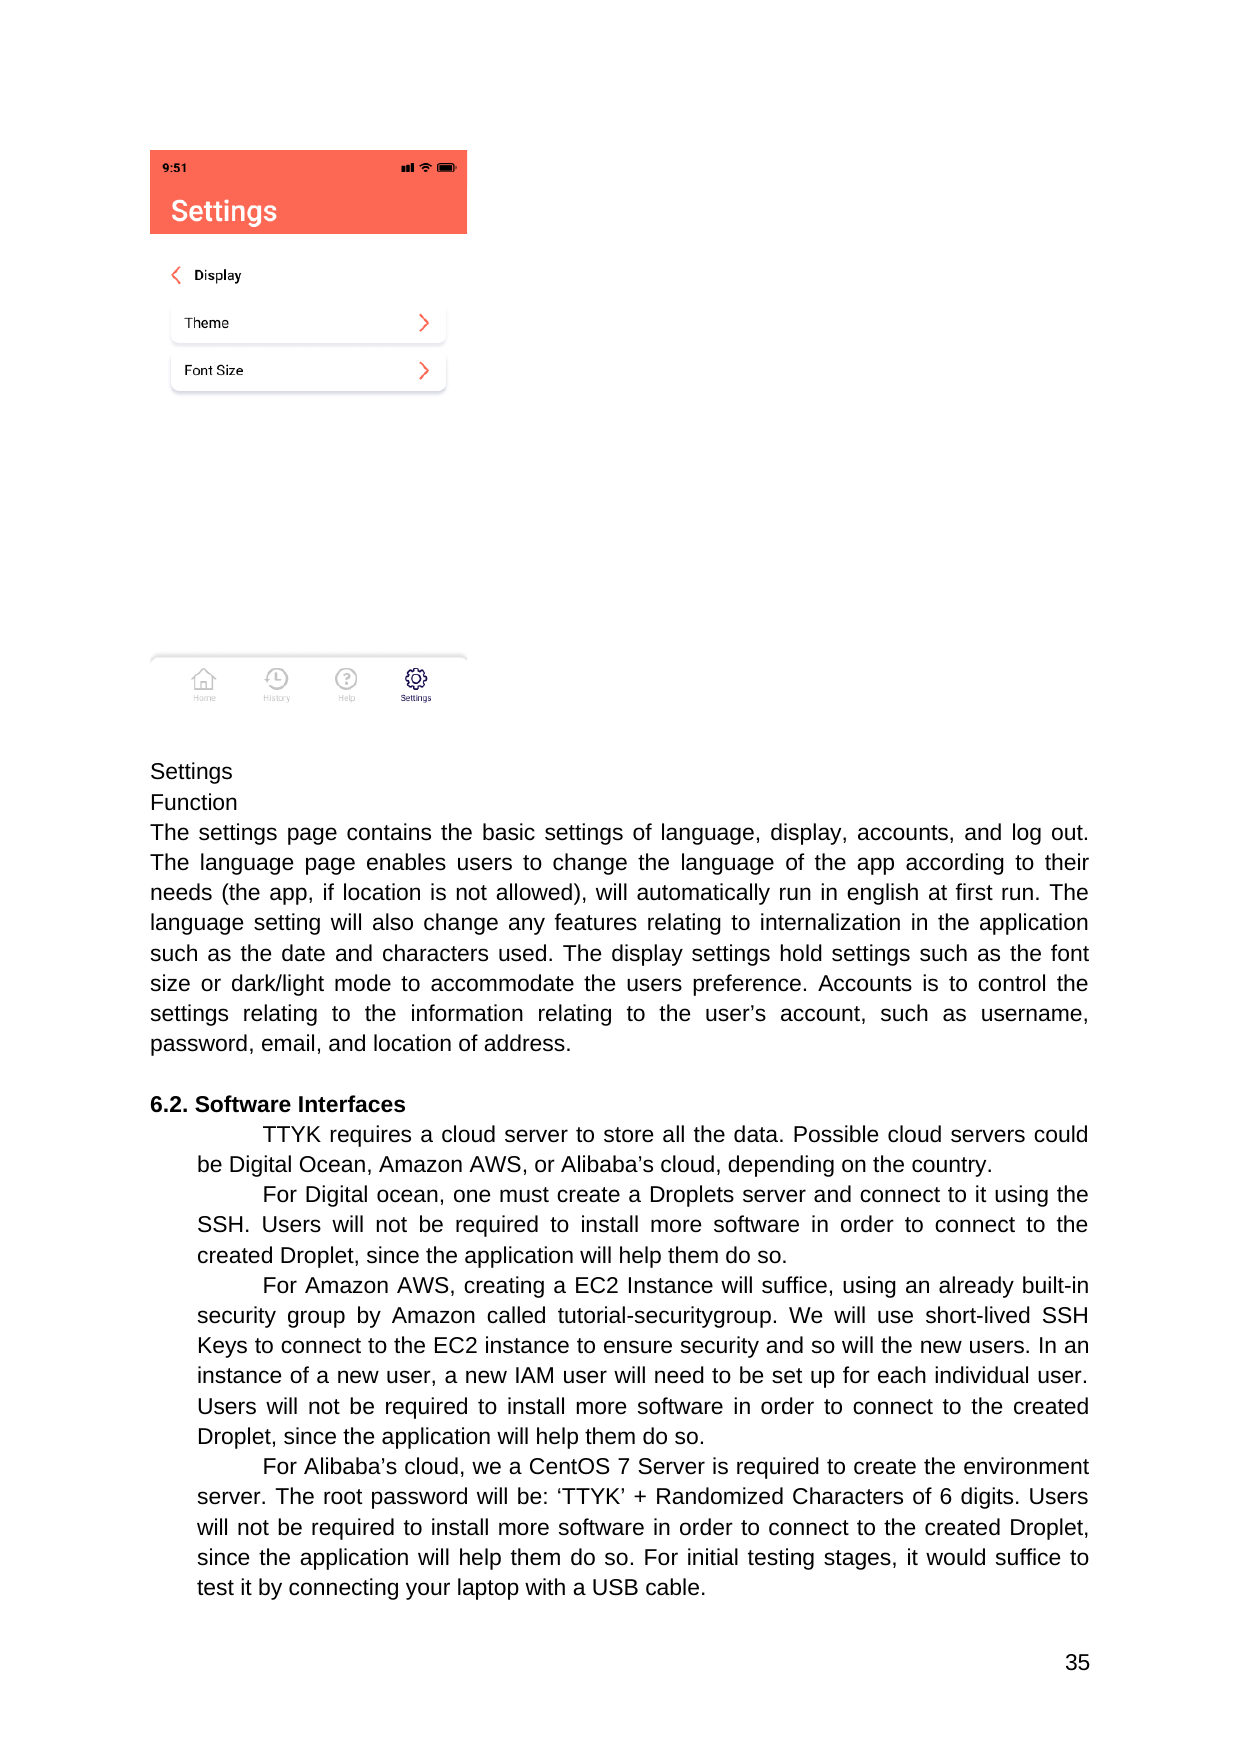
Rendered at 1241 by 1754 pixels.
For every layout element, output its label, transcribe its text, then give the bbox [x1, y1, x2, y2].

text TTYK requires a cloud server to store all the data. Possible cloud servers could be Digital Ocean, Amazon AWS, or Alibaba’s cloud, depending on the country. [197, 1121, 1090, 1177]
text For Alibaba’s cloud, we a CentOS 7 Server is required to create the environment server. The root password will be: ‘TTYK’ + Randomized Characters of 6 digits. Users will not be required to install more software in order to connect to the created Droplet, since the application will help them do so. For initial testing stages, it would suffice to test it by connecting your laptop with a USB cable. [197, 1453, 1090, 1600]
text For Digital ocean, one must create a Droplets server and connect to it using the SSH. Users will not be required to install more software in order to connect to the created Droplet, since the application will help them do so. [197, 1181, 1090, 1268]
text The settings page contains the basic settings of language, display, accounts, and log out. The language page enables users to change the language of the app according to their needs (the app, if location is not allowed), will automatically run in english at first run. The language setting will also change any features relating to internalization in the application such as the date and characters used. The display settings hold settings such as the font size or dark/light mode to accommodate the users preference. Accounts is to control the settings relating to the information relating to the user’s account, such as username, password, email, and location of address. [150, 819, 1090, 1056]
subtitle 6.2. Software Interfaces [150, 1091, 1090, 1117]
text Settings [150, 758, 1090, 784]
text Function [150, 788, 1090, 815]
text For Amazon AWS, creating a EC2 Instance will suffice, using an already built-in security group by Amazon called tutorial-securitygroup. We will use short-lived SSH Keys to connect to the EC2 instance to ensure security and so will the new users. In an instance of a new user, a new IAM user will need to be set up for each individual user. Users will not be required to install more software in order to connect to the created Droplet, since the application will help them do so. [197, 1272, 1090, 1449]
picture [150, 150, 468, 725]
